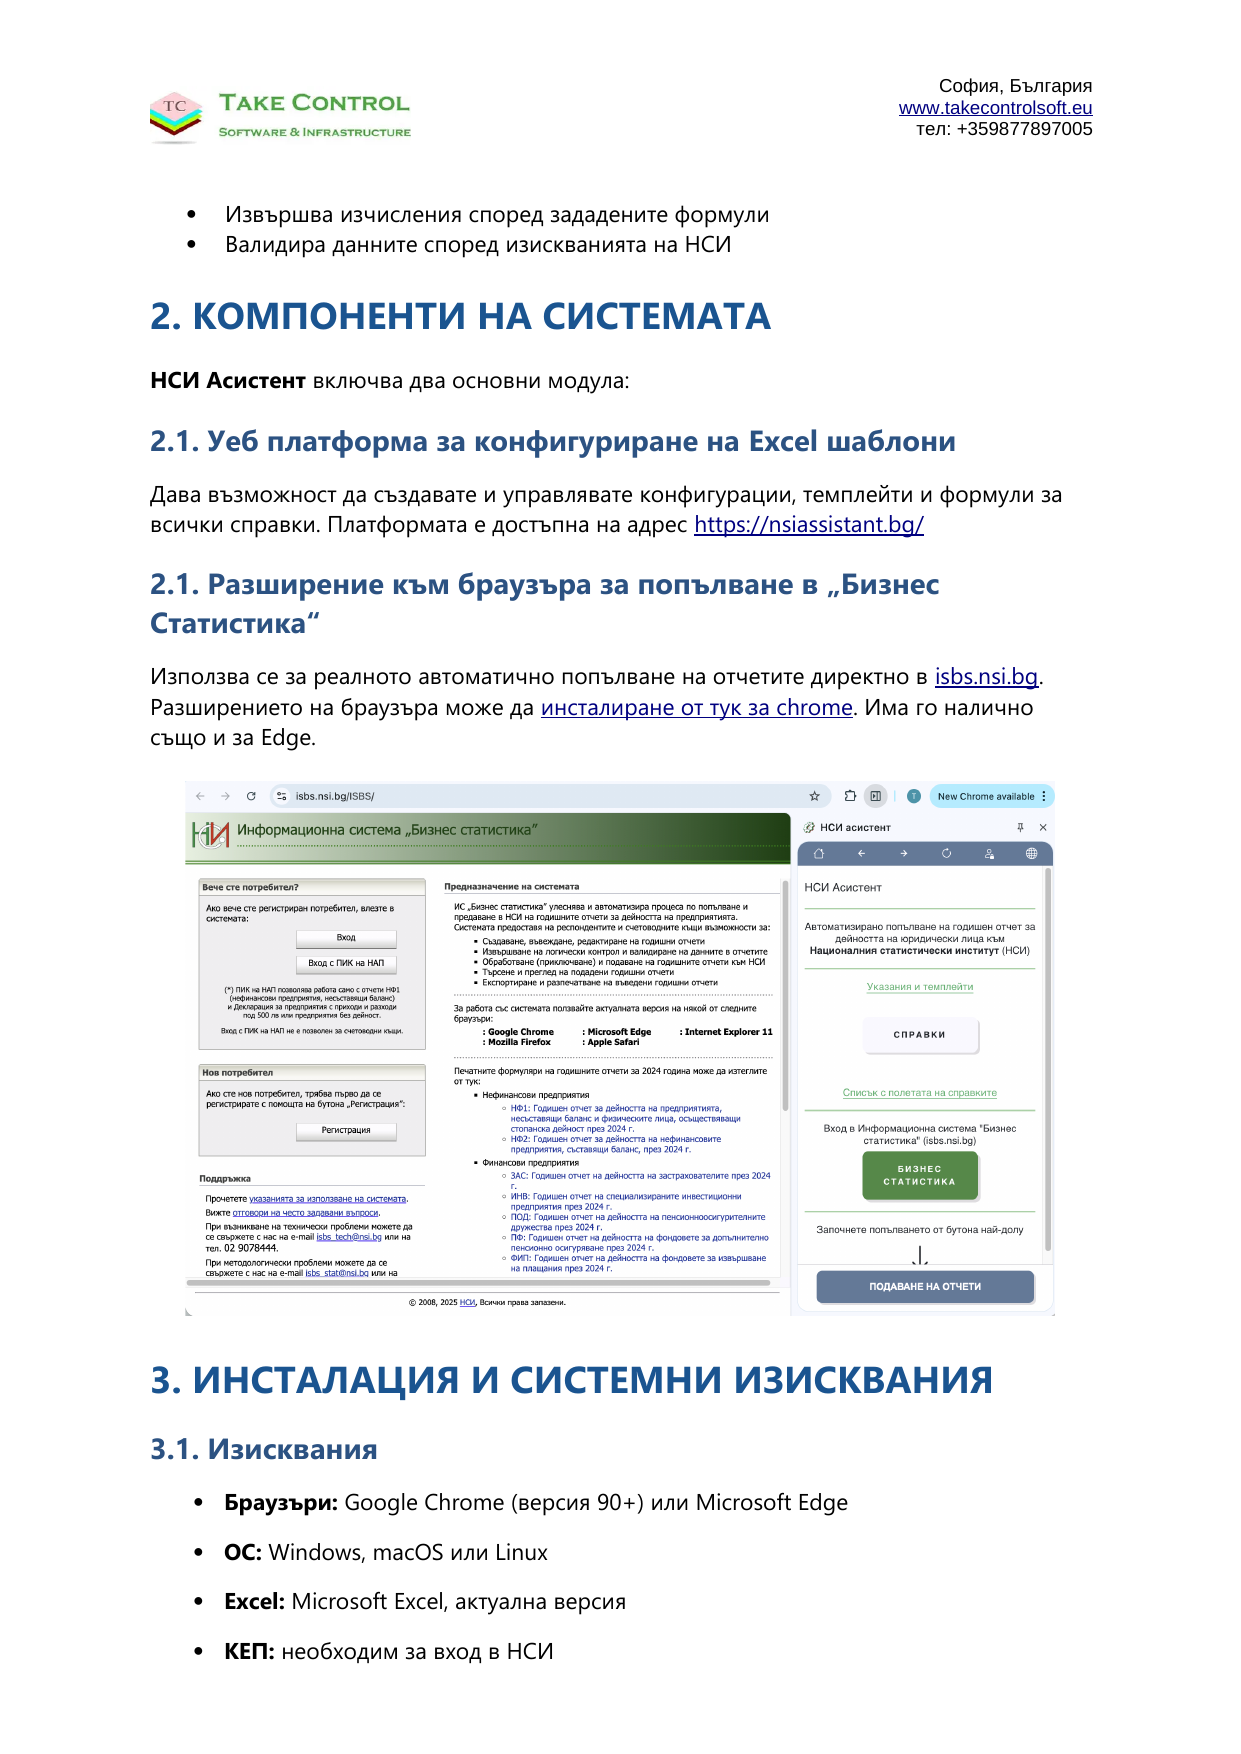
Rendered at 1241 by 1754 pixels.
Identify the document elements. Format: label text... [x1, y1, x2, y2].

list Excel: Microsoft Excel, актуална версия [194, 1585, 1090, 1616]
picture [150, 86, 411, 145]
text Дава възможност да създавате и управлявате конфигурации, темплейти и формули за всички справки. Платформата е достъпна на адрес https://nsiassistant.bg/ [150, 477, 1090, 538]
picture [185, 781, 1055, 1316]
subtitle 3. ИНСТАЛАЦИЯ И СИСТЕМНИ ИЗИСКВАНИЯ [150, 1353, 1090, 1403]
list ОС: Windows, macOS или Linux [194, 1535, 1090, 1566]
text Използва се за реалното автоматично попълване на отчетите директно в isbs.nsi.bg. [150, 660, 1090, 690]
list Извършва изчисления според зададените формули [187, 198, 1090, 228]
list Браузъри: Google Chrome (версия 90+) или Microsoft Edge [194, 1486, 1090, 1516]
subtitle 2.1. Разширение към браузъра за попълване в „Бизнес Статистика“ [150, 563, 1090, 641]
subtitle 2.1. Уеб платформа за конфигуриране на Excel шаблони [150, 420, 1090, 458]
text НСИ Асистент включва два основни модула: [150, 364, 1090, 395]
text Разширението на браузъра може да инсталиране от тук за chrome. Има го налично също и за Edge. [150, 690, 1090, 751]
list Валидира данните според изискванията на НСИ [187, 228, 1090, 259]
subtitle 3.1. Изисквания [150, 1428, 1090, 1467]
list КЕП: необходим за вход в НСИ [194, 1634, 1090, 1665]
subtitle 2. КОМПОНЕНТИ НА СИСТЕМАТА [150, 289, 1090, 339]
